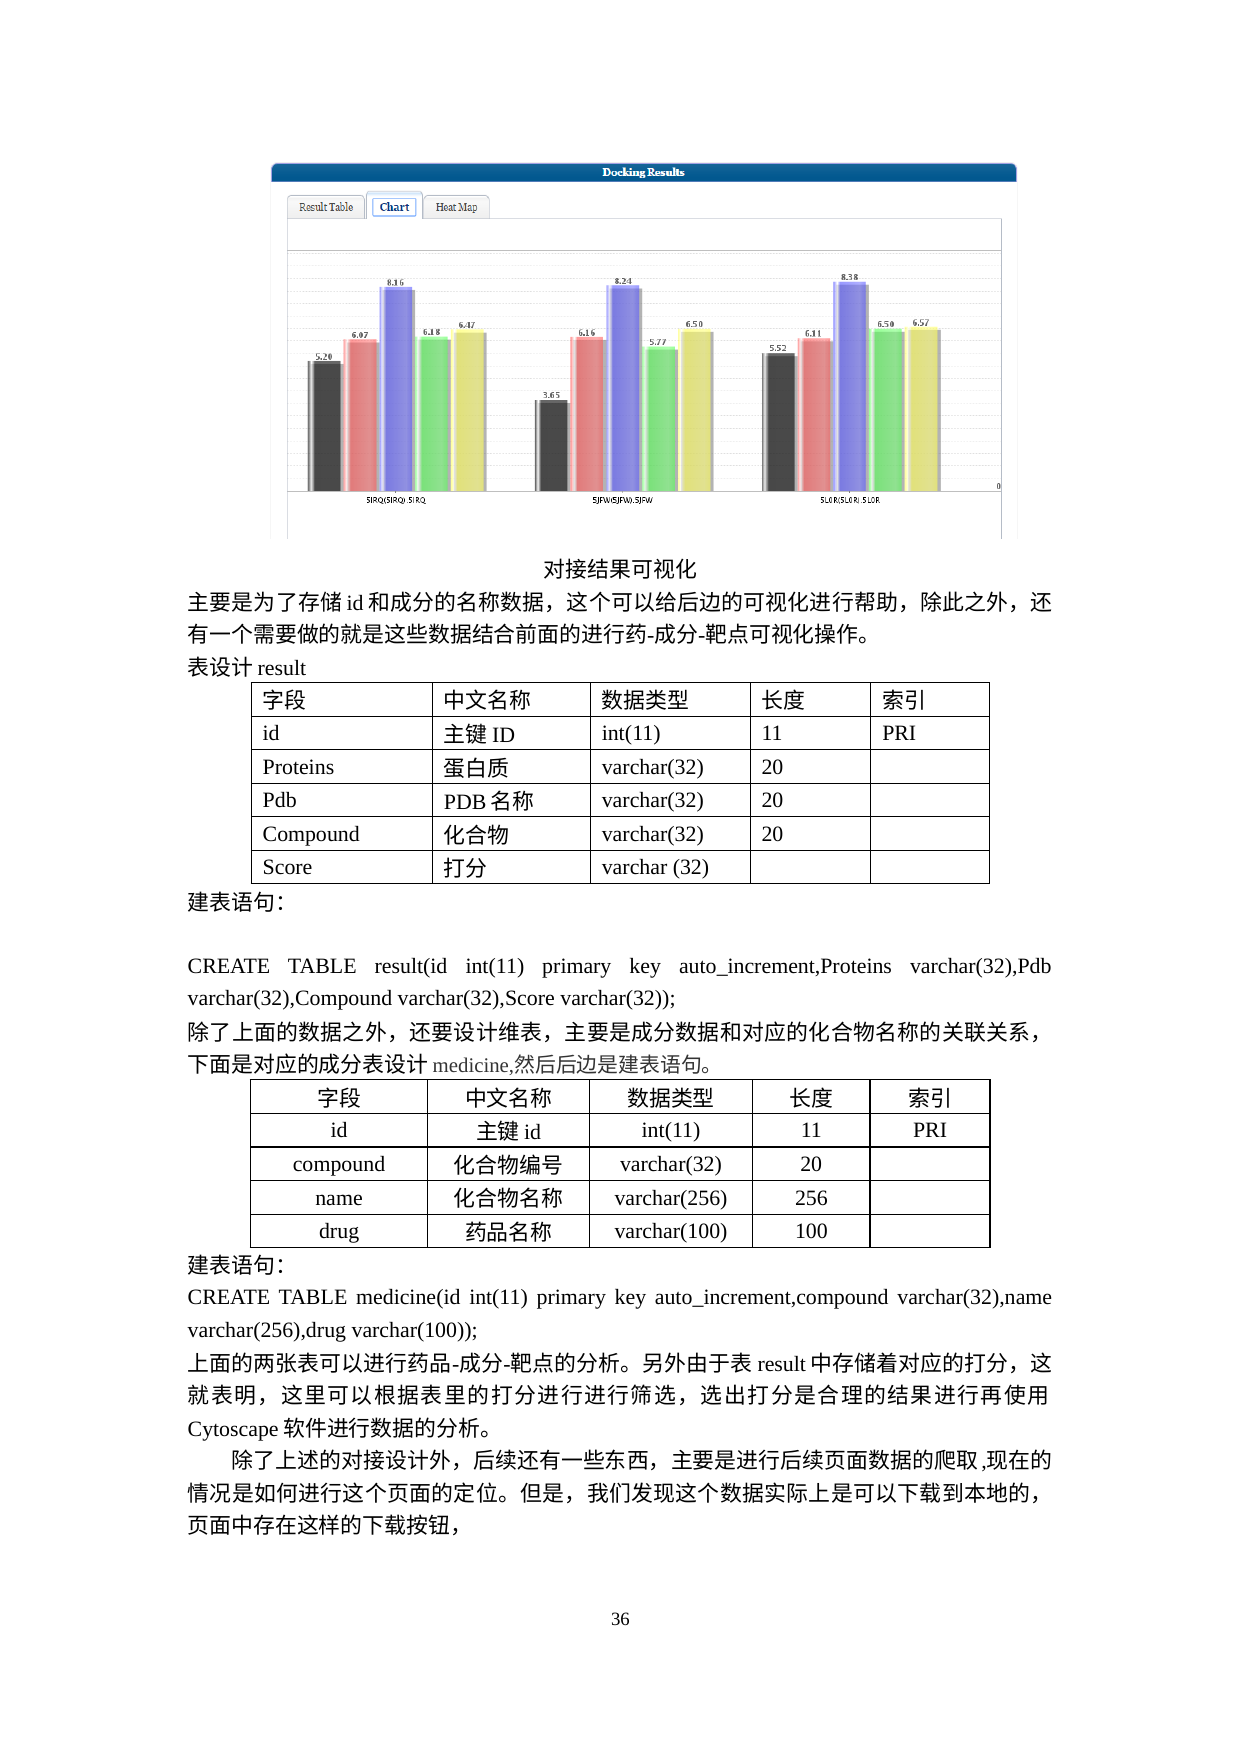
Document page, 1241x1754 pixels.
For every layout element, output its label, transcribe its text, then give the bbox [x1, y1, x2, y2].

table_cell [871, 750, 989, 783]
table_cell 11 [753, 1114, 869, 1146]
table_cell 20 [751, 784, 870, 816]
table_cell PDB名称 [433, 784, 590, 816]
table_cell 256 [753, 1181, 869, 1213]
text 建表语句： [187, 1248, 1053, 1281]
table_cell id [252, 717, 432, 749]
table_cell varchar(32) [591, 784, 750, 816]
table_cell id [251, 1114, 427, 1146]
table_header 数据类型 [591, 683, 750, 716]
table_cell PRI [871, 1114, 989, 1146]
table_cell [751, 851, 870, 883]
table_header 中文名称 [433, 683, 590, 716]
table_header 长度 [753, 1080, 869, 1113]
table_header 长度 [751, 683, 870, 716]
table_cell 100 [753, 1215, 869, 1247]
table_cell [871, 851, 989, 883]
picture [198, 162, 1064, 539]
text CREATE TABLE medicine(id int(11) primary key auto_increment,compound varchar(32),name varchar(256),drug varchar(100)); [187, 1281, 1053, 1346]
table_cell Score [252, 851, 432, 883]
table_cell 主键id [428, 1114, 589, 1146]
text 主要是为了存储id和成分的名称数据，这个可以给后边的可视化进行帮助，除此之外，还有一个需要做的就是这些数据结合前面的进行药-成分-靶点可视化操作。 [187, 584, 1053, 649]
table_cell [871, 1215, 989, 1247]
table_cell Compound [252, 817, 432, 850]
table_cell [871, 1148, 989, 1180]
text 建表语句： [187, 884, 1053, 917]
text 除了上面的数据之外，还要设计维表，主要是成分数据和对应的化合物名称的关联关系，下面是对应的成分表设计medicine,然后后边是建表语句。 [187, 1014, 1053, 1079]
table_header 索引 [871, 683, 989, 716]
table_cell int(11) [591, 717, 750, 749]
table_cell int(11) [590, 1114, 752, 1146]
text 表设计result [187, 649, 1053, 682]
table_cell 20 [751, 817, 870, 850]
table_cell 20 [751, 750, 870, 783]
table_cell 药品名称 [428, 1215, 589, 1247]
table_cell 主键ID [433, 717, 590, 749]
table_cell drug [251, 1215, 427, 1247]
table_cell varchar(100) [590, 1215, 752, 1247]
text 除了上述的对接设计外，后续还有一些东西，主要是进行后续页面数据的爬取,现在的情况是如何进行这个页面的定位。但是，我们发现这个数据实际上是可以下载到本地的，页面中存在这样的下载按钮， [187, 1443, 1053, 1541]
table_cell 化合物 [433, 817, 590, 850]
table_cell 蛋白质 [433, 750, 590, 783]
table_cell 对接结果可视化 [188, 552, 1053, 584]
table_cell name [251, 1181, 427, 1213]
table_header 中文名称 [428, 1080, 589, 1113]
table_cell varchar(32) [590, 1148, 752, 1180]
text CREATE TABLE result(id int(11) primary key auto_increment,Proteins varchar(32),Pdb varchar(32),Compound varchar(32),Score varchar(32)); [187, 949, 1053, 1014]
table_cell 20 [753, 1148, 869, 1180]
table_header 字段 [251, 1080, 427, 1113]
table_cell 化合物名称 [428, 1181, 589, 1213]
table_cell varchar(256) [590, 1181, 752, 1213]
table_header 字段 [252, 683, 432, 716]
table_cell compound [251, 1148, 427, 1180]
table_cell Proteins [252, 750, 432, 783]
table_cell [871, 1181, 989, 1213]
text 上面的两张表可以进行药品-成分-靶点的分析。另外由于表result中存储着对应的打分，这就表明，这里可以根据表里的打分进行进行筛选，选出打分是合理的结果进行再使用Cytoscape软件进行数据的分析。 [187, 1346, 1053, 1443]
table_cell 化合物编号 [428, 1148, 589, 1180]
table_header 数据类型 [590, 1080, 752, 1113]
table_cell 11 [751, 717, 870, 749]
table_cell Pdb [252, 784, 432, 816]
table_cell 打分 [433, 851, 590, 883]
table_cell [871, 784, 989, 816]
table_cell [871, 817, 989, 850]
table_cell PRI [871, 717, 989, 749]
table_cell varchar(32) [591, 750, 750, 783]
table_header [188, 162, 1053, 552]
table_cell varchar (32) [591, 851, 750, 883]
table_header 索引 [871, 1080, 989, 1113]
table_cell varchar(32) [591, 817, 750, 850]
